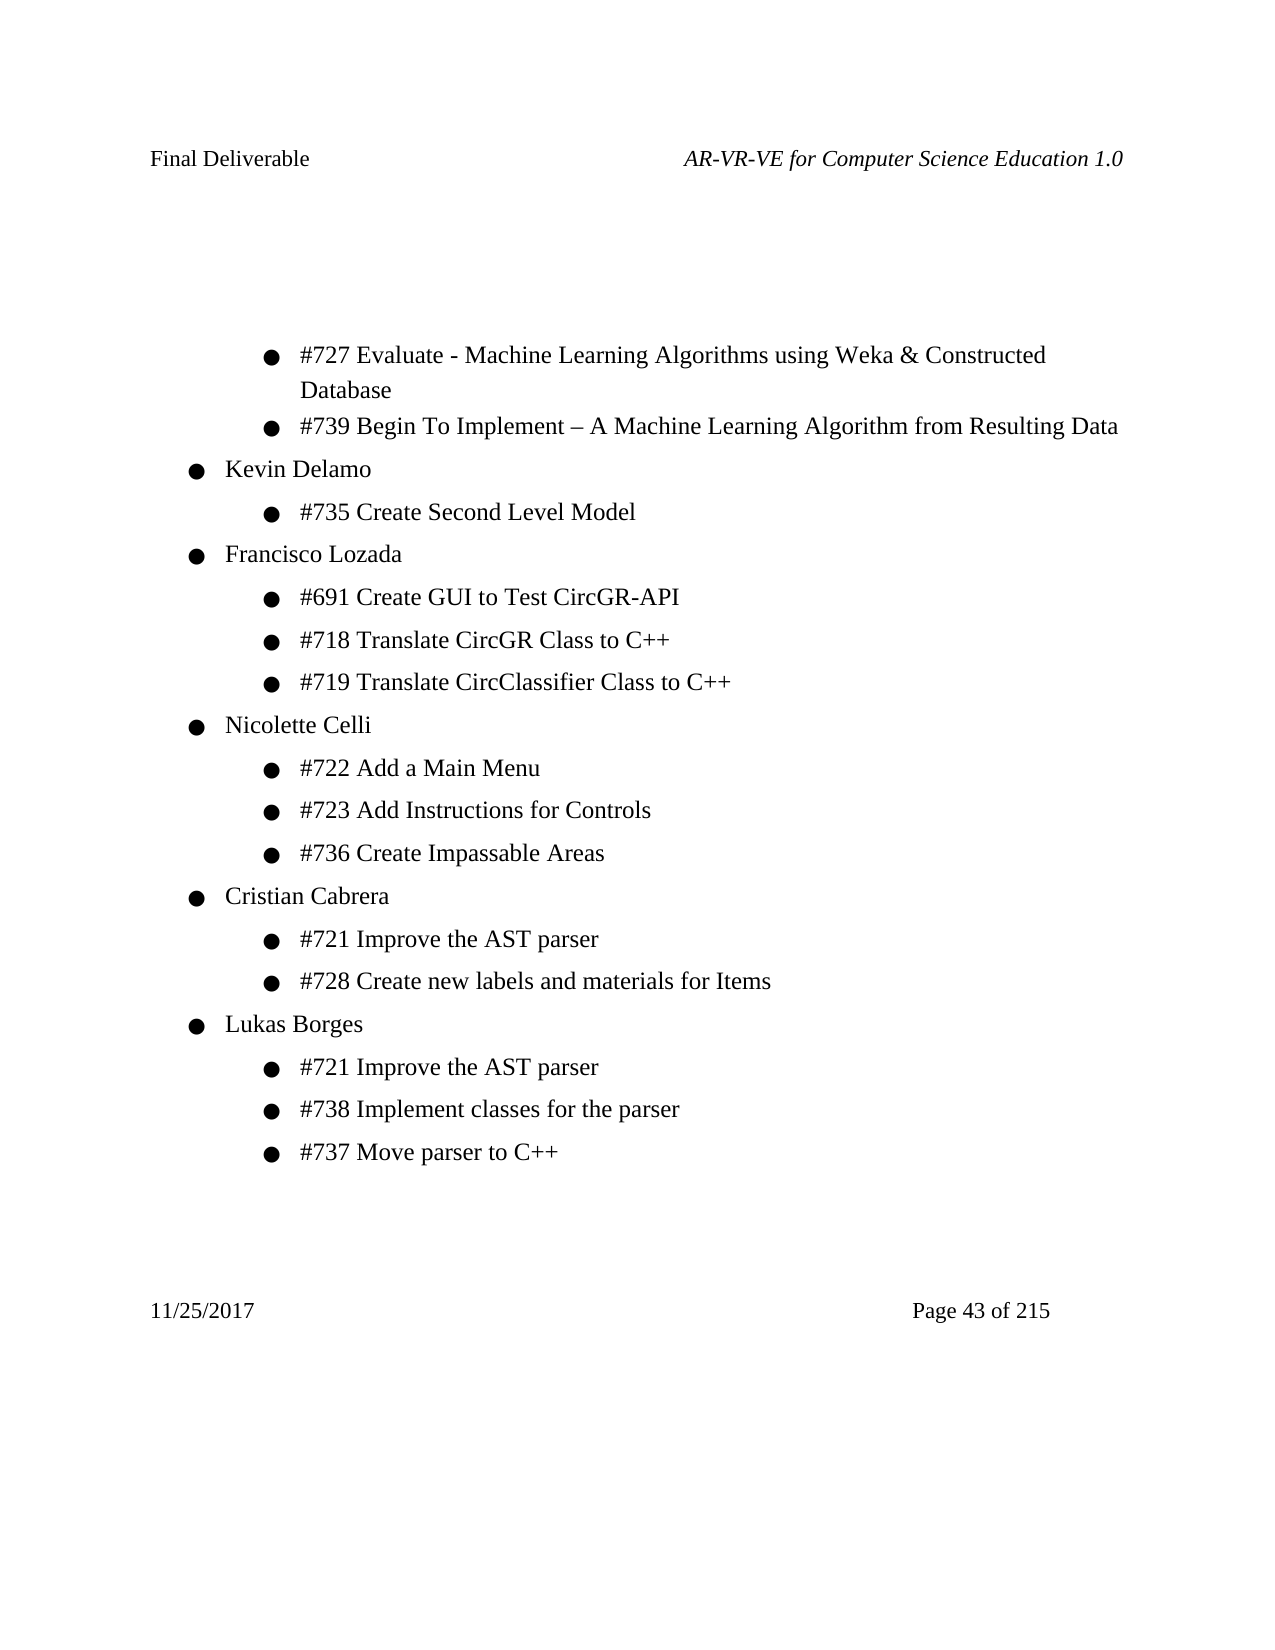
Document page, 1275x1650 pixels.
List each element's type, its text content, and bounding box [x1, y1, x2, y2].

list #738 Implement classes for the parser [262, 1087, 1125, 1130]
list #723 Add Instructions for Controls [262, 788, 1125, 831]
list #722 Add a Main Menu [262, 745, 1125, 788]
list #736 Create Impassable Areas [262, 831, 1125, 873]
list Cristian Cabrera [187, 873, 1125, 916]
list #737 Move parser to C++ [262, 1130, 1125, 1172]
list #727 Evaluate - Machine Learning Algorithms using Weka & Constructed Database [262, 332, 1125, 404]
list #719 Translate CircClassifier Class to C++ [262, 660, 1125, 703]
list Kevin Delamo [187, 446, 1125, 489]
list Lukas Borges [187, 1002, 1125, 1044]
list #721 Improve the AST parser [262, 916, 1125, 959]
list #691 Create GUI to Test CircGR-API [262, 574, 1125, 617]
list #735 Create Second Level Model [262, 489, 1125, 532]
list #739 Begin To Implement – A Machine Learning Algorithm from Resulting Data [262, 404, 1125, 446]
list Nicolette Celli [187, 703, 1125, 745]
list #728 Create new labels and materials for Items [262, 959, 1125, 1002]
list Francisco Lozada [187, 532, 1125, 574]
list #721 Improve the AST parser [262, 1044, 1125, 1087]
list #718 Translate CircGR Class to C++ [262, 617, 1125, 660]
